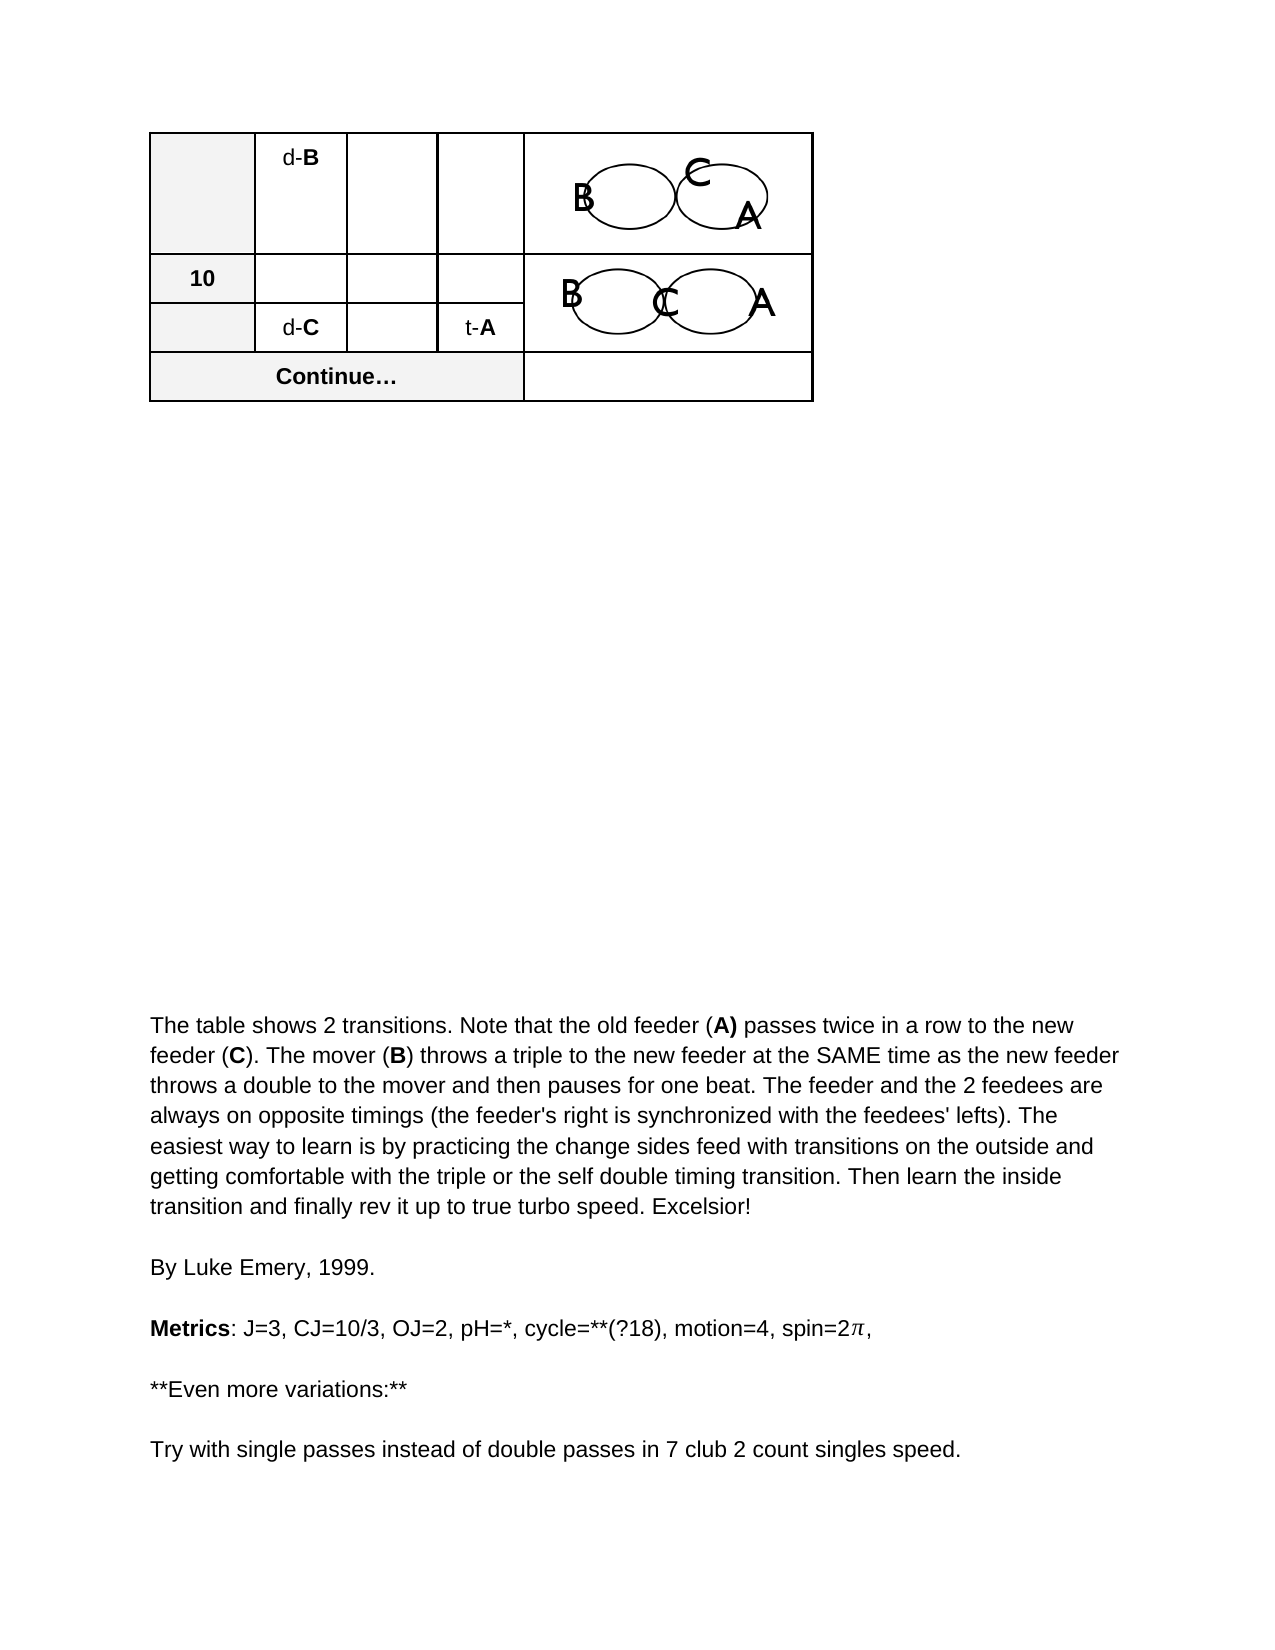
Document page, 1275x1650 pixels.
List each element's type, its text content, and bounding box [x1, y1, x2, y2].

text Metrics: J=3, CJ=10/3, OJ=2, pH=*, cycle=**(?18), motion=4, spin=2, [150, 1314, 1125, 1341]
table_cell d-B [256, 134, 346, 252]
table_cell d-C [256, 304, 346, 351]
text By Luke Emery, 1999. [150, 1253, 1125, 1280]
table_cell [525, 134, 811, 252]
picture [555, 265, 780, 335]
text The table shows 2 transitions. Note that the old feeder (A) passes twice in a row to the new feeder (C). The mover (B) throws a triple to the new feeder at the SAME time as the new feeder throws a double to the mover and then pauses for one beat. The feeder and the 2 feedees are always on opposite timings (the feeder's right is synchronized with the feedees' lefts). The easiest way to learn is by practicing the change sides feed with transitions on the outside and getting comfortable with the triple or the self double timing transition. Then learn the inside transition and finally rev it up to true turbo speed. Excelsior! [150, 1012, 1125, 1219]
table_cell [151, 134, 254, 252]
table_cell [256, 255, 346, 302]
table_cell [439, 134, 523, 252]
table_cell [151, 304, 254, 351]
text Try with single passes instead of double passes in 7 club 2 count singles speed. [150, 1436, 1125, 1462]
table_cell t-A [439, 304, 523, 351]
table_cell [348, 134, 436, 252]
picture [567, 143, 769, 243]
table_cell [525, 255, 811, 351]
table_cell [348, 304, 436, 351]
text **Even more variations:** [150, 1376, 1125, 1402]
table_cell [439, 255, 523, 302]
table_cell [525, 353, 811, 400]
table_cell [348, 255, 436, 302]
table_cell 10 [151, 255, 254, 302]
table_cell Continue… [151, 353, 523, 400]
